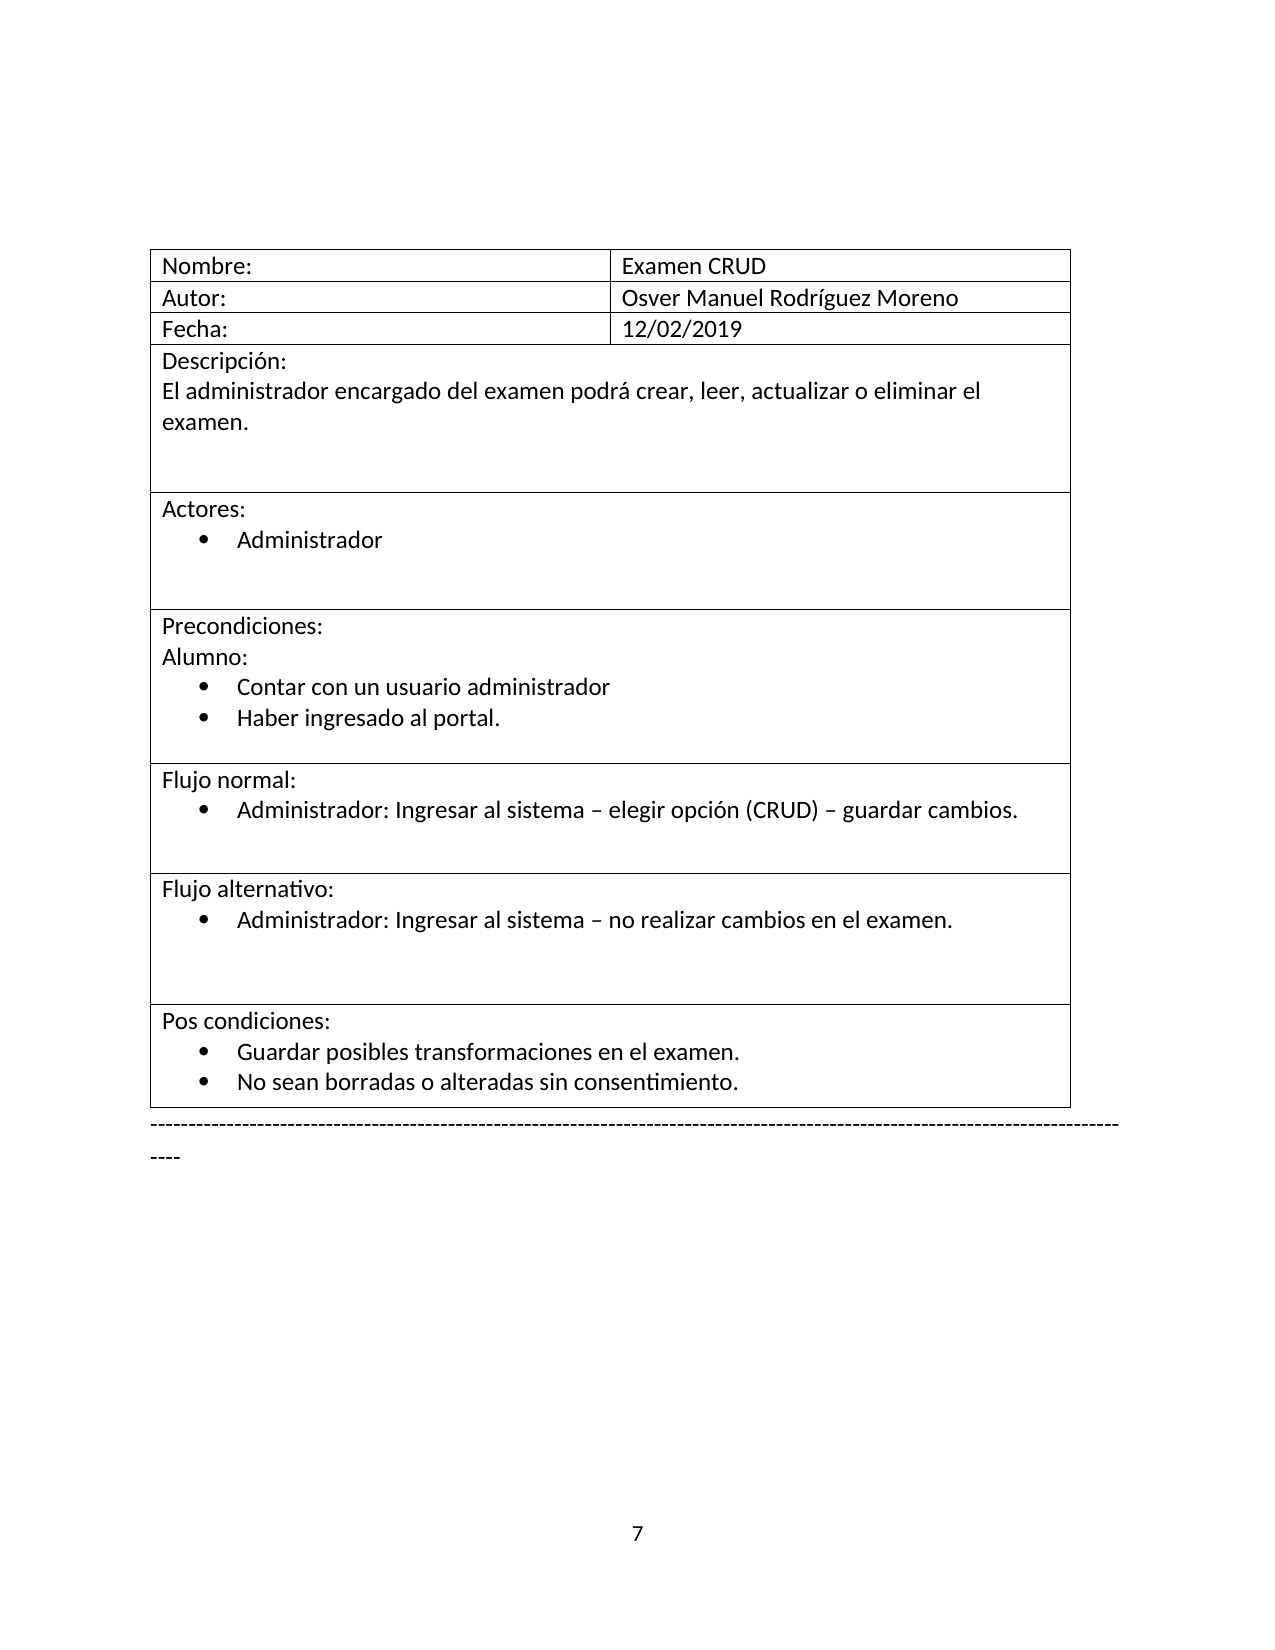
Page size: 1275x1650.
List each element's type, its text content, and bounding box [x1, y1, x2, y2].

table_cell Autor: [151, 282, 610, 312]
table_cell Osver Manuel Rodríguez Moreno [611, 282, 1070, 312]
table_cell Actores: Administrador [151, 493, 1070, 609]
table_cell Precondiciones: Alumno: Contar con un usuario administrador Haber ingresado al portal. [151, 610, 1070, 763]
table_header Nombre: [151, 250, 610, 281]
table_cell Pos condiciones: Guardar posibles transformaciones en el examen. No sean borradas o alteradas sin consentimiento. [151, 1005, 1070, 1107]
text ----------------------------------------------------------------------------------------------------------------------------------- [150, 1108, 1125, 1171]
table_cell 12/02/2019 [611, 313, 1070, 344]
table_cell Flujo alternativo: Administrador: Ingresar al sistema – no realizar cambios en el examen. [151, 874, 1070, 1004]
table_cell Flujo normal: Administrador: Ingresar al sistema – elegir opción (CRUD) – guardar cambios. [151, 764, 1070, 872]
table_cell Descripción: El administrador encargado del examen podrá crear, leer, actualizar o eliminar el examen. [151, 345, 1070, 492]
table_header Examen CRUD [611, 250, 1070, 281]
table_cell Fecha: [151, 313, 610, 344]
